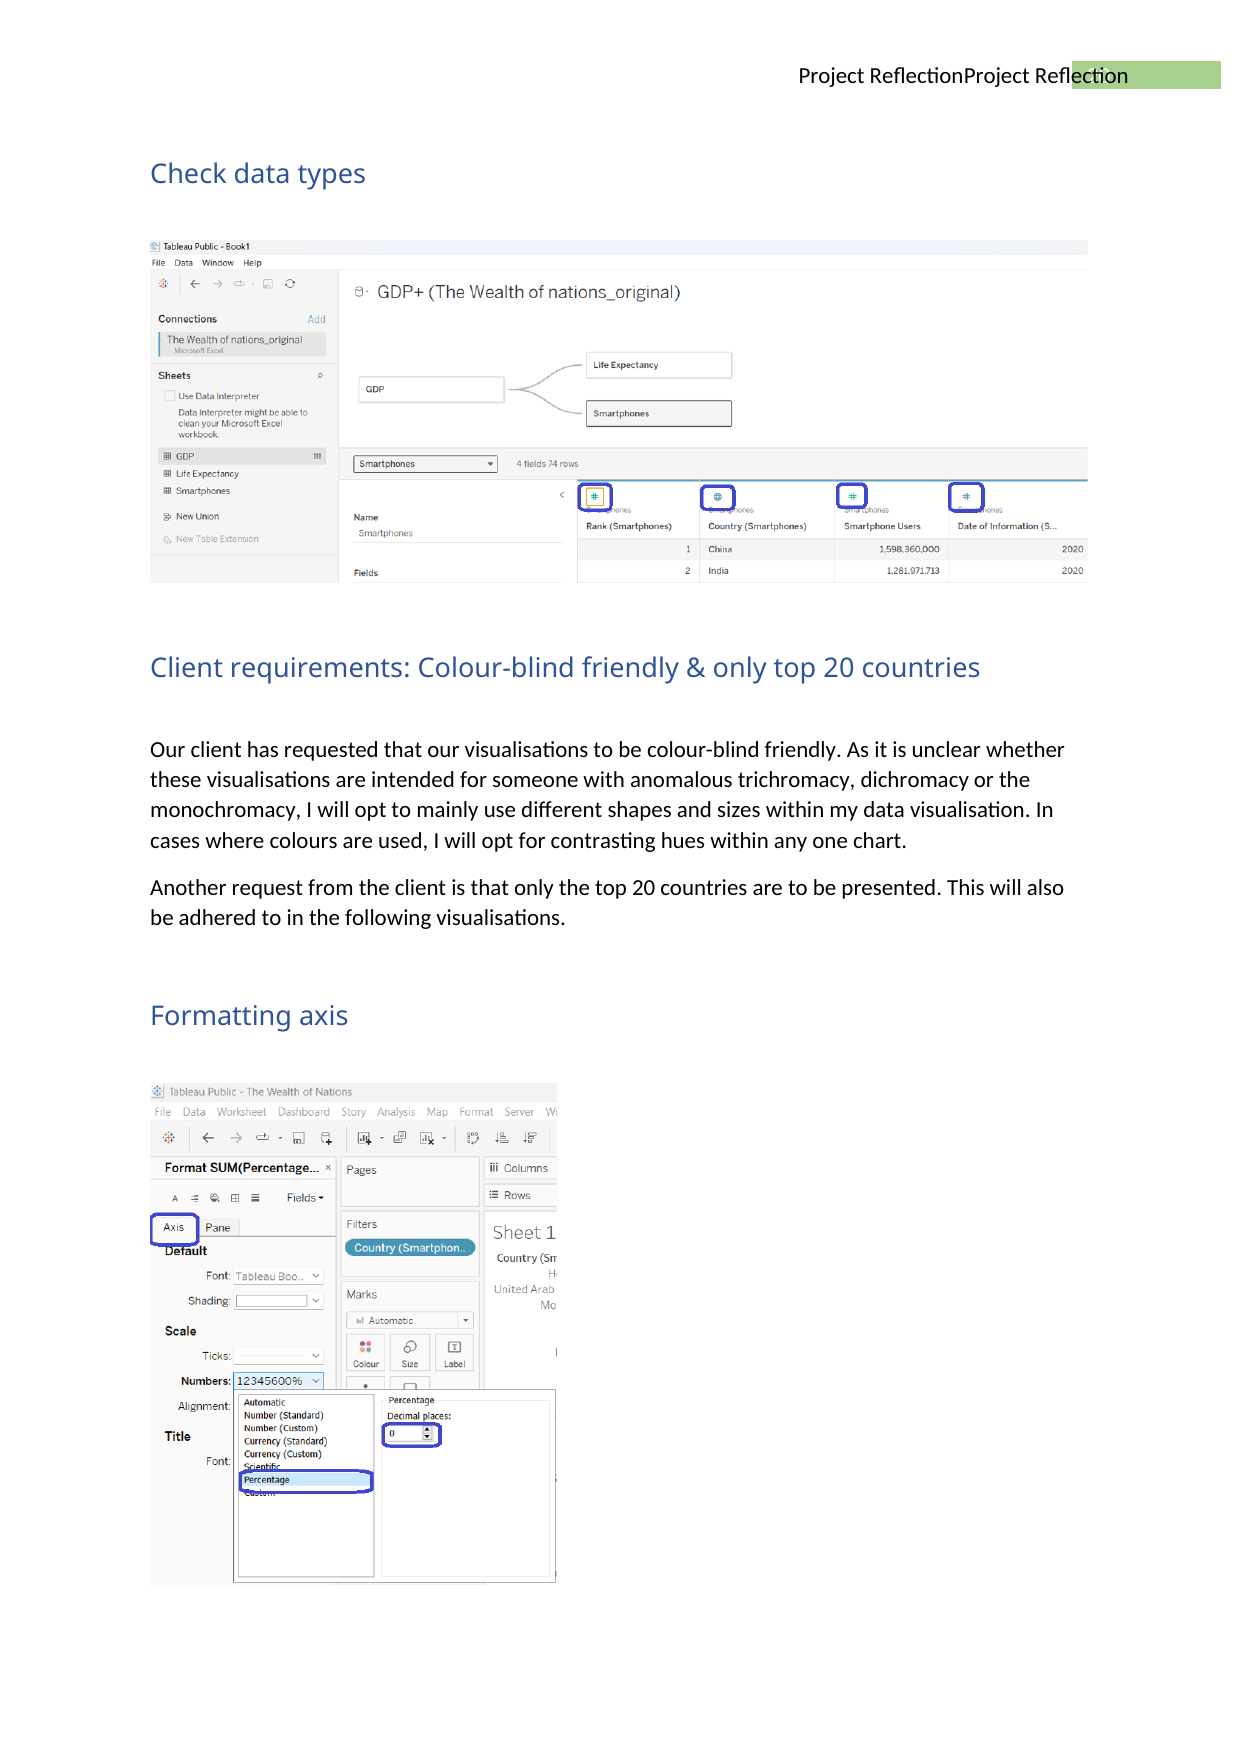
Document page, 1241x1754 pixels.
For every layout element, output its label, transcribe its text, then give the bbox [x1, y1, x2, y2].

picture [150, 1083, 561, 1585]
picture [150, 240, 1088, 583]
subtitle Formatting axis [150, 997, 1090, 1033]
text Our client has requested that our visualisations to be colour-blind friendly. As it is unclear whether these visualisations are intended for someone with anomalous trichromacy, dichromacy or the monochromacy, I will opt to mainly use different shapes and sizes within my data visualisation. In cases where colours are used, I will opt for contrasting hues within any one chart. [150, 735, 1090, 854]
subtitle Check data types [150, 154, 1090, 191]
subtitle Client requirements: Colour-blind friendly & only top 20 countries [150, 648, 1090, 685]
text Another request from the client is that only the top 20 countries are to be presented. This will also be adhered to in the following visualisations. [150, 873, 1090, 931]
